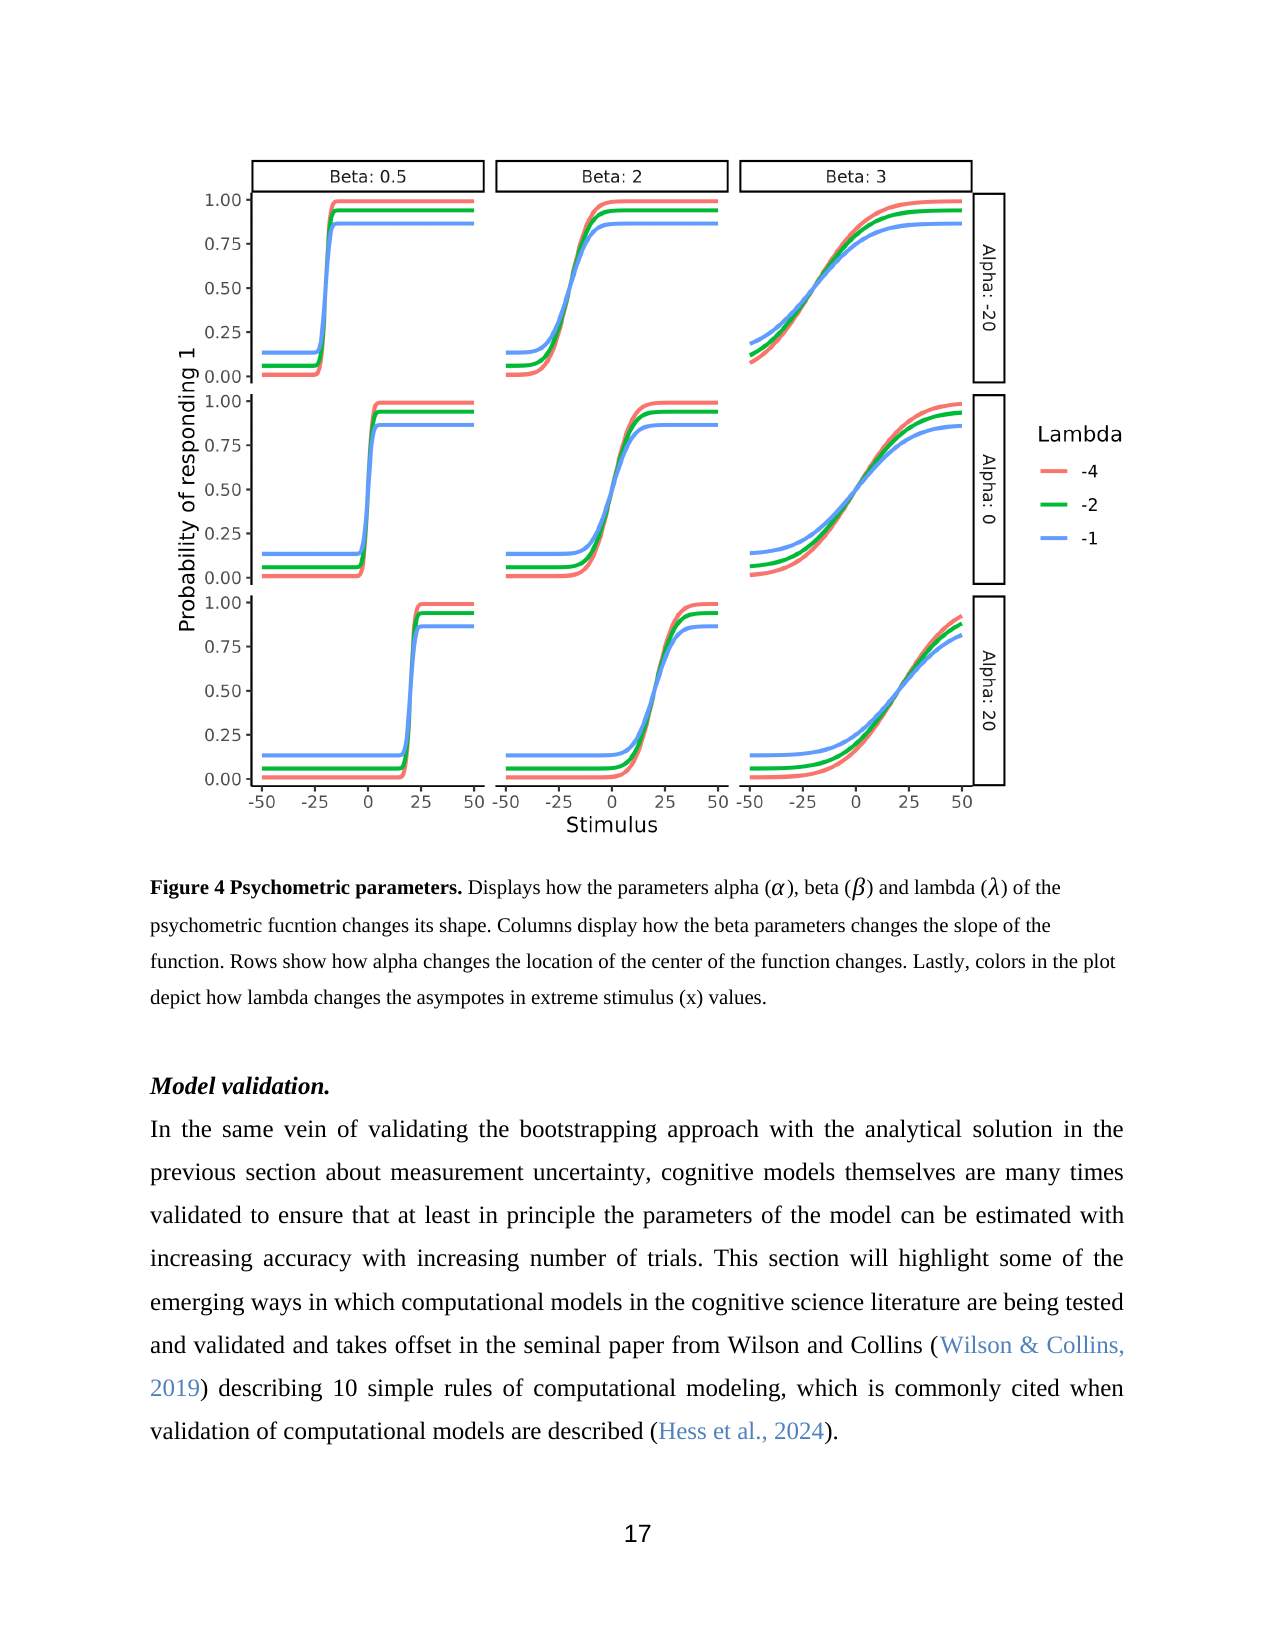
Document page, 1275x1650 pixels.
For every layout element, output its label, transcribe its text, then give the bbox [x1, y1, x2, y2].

subtitle Model validation. [150, 1071, 1125, 1100]
picture [168, 150, 1144, 847]
text Figure 4 Psychometric parameters. Displays how the parameters alpha (), beta () and lambda () of the psychometric fucntion changes its shape. Columns display how the beta parameters changes the slope of the function. Rows show how alpha changes the location of the center of the function changes. Lastly, colors in the plot depict how lambda changes the asympotes in extreme stimulus (x) values. [150, 873, 1125, 1009]
text In the same vein of validating the bootstrapping approach with the analytical solution in the previous section about measurement uncertainty, cognitive models themselves are many times validated to ensure that at least in principle the parameters of the model can be estimated with increasing accuracy with increasing number of trials. This section will highlight some of the emerging ways in which computational models in the cognitive science literature are being tested and validated and takes offset in the seminal paper from Wilson and Collins (Wilson & Collins, 2019) describing 10 simple rules of computational modeling, which is commonly cited when validation of computational models are described (Hess et al., 2024). [150, 1114, 1125, 1445]
